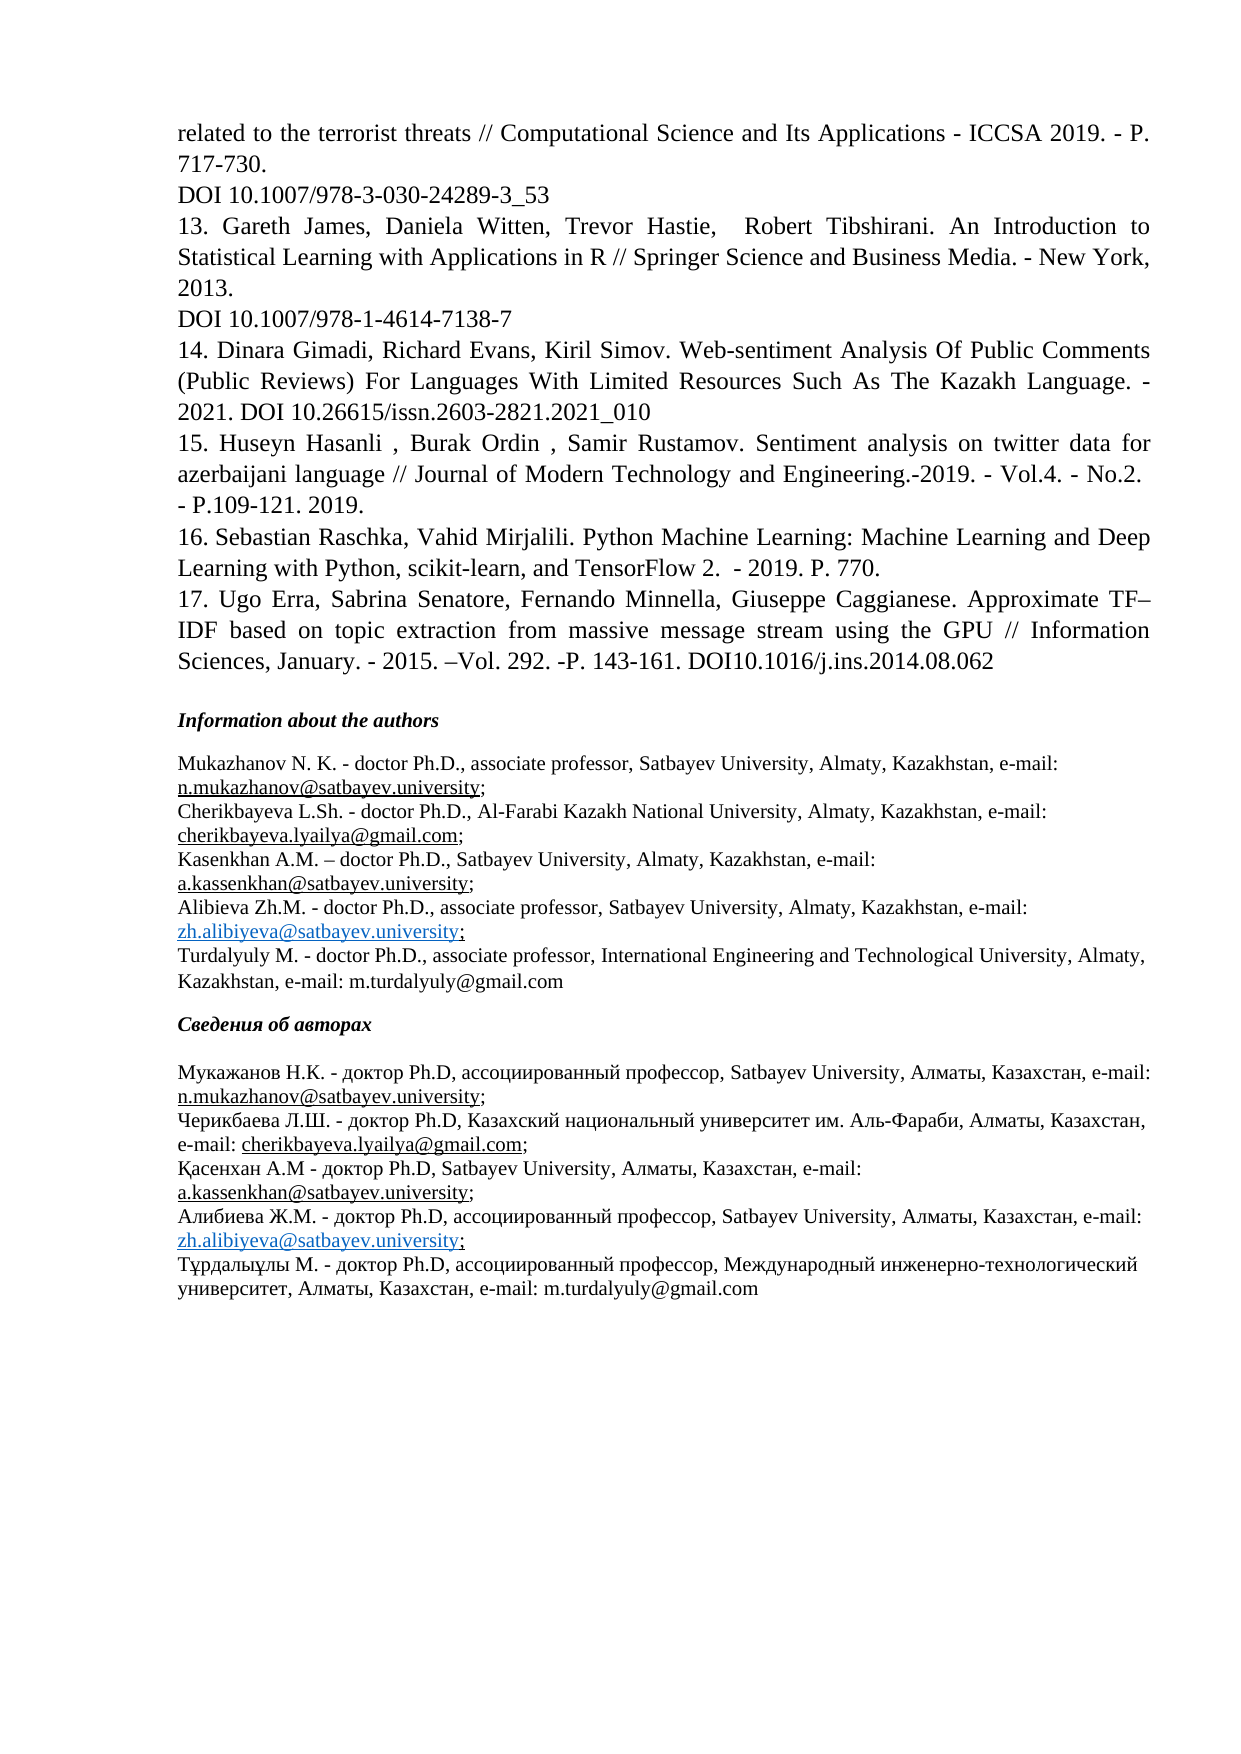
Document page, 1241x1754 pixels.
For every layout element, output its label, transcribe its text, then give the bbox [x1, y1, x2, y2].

text Turdalyuly M. - doctor Ph.D., associate professor, International Engineering and Technological University, Almaty, Kazakhstan, е-mail: m.turdalyuly@gmail.com [177, 943, 1152, 993]
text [177, 118, 1152, 178]
text DOI 10.1007/978-3-030-24289-3_53 [177, 180, 1152, 209]
text 13. Gareth James, Daniela Witten, Trevor Hastie, Robert Tibshirani. An Introduction to Statistical Learning with Applications in R // Springer Science and Business Media. - New York, 2013. [177, 211, 1152, 302]
text Kasenkhan A.M. – doctor Ph.D., Satbayev University, Almaty, Kazakhstan, e-mail: a.kassenkhan@satbayev.university; [177, 847, 1152, 895]
text Сведения об авторах [177, 1012, 1152, 1036]
text 15. Huseyn Hasanli , Burak Ordin , Samir Rustamov. Sentiment analysis on twitter data for azerbaijani language // Journal of Modern Technology and Engineering.-2019. - Vol.4. - No.2. - P.109-121. 2019. [177, 428, 1152, 519]
text Тұрдалыұлы М. - доктор Ph.D, ассоциированный профессор, Международный инженерно-технологический университет, Алматы, Казахстан, е-mail: m.turdalyuly@gmail.com [758, 1252, 1152, 1300]
text Мукажанов Н.К. - доктор Ph.D, ассоциированный профессор, Satbayev University, Алматы, Казахстан, е-mail: n.mukazhanov@satbayev.university; [177, 1060, 1152, 1108]
text Қасенхан А.М - доктор Ph.D, Satbayev University, Алматы, Казахстан, e-mail: a.kassenkhan@satbayev.university; [177, 1156, 1152, 1204]
text Alibieva Zh.M. - doctor Ph.D., associate professor, Satbayev University, Almaty, Kazakhstan, е-mail: zh.alibiyeva@satbayev.university; [177, 895, 1152, 943]
text Mukazhanov N. K. - doctor Ph.D., associate professor, Satbayev University, Almaty, Kazakhstan, е-mail: n.mukazhanov@satbayev.university; [177, 751, 1152, 799]
text 17. Ugo Erra, Sabrina Senatore, Fernando Minnella, Giuseppe Caggianese. Approximate TF–IDF based on topic extraction from massive message stream using the GPU // Information Sciences, January. - 2015. –Vol. 292. -P. 143-161. DOI10.1016/j.ins.2014.08.062 [177, 584, 1152, 674]
text Алибиева Ж.М. - доктор Ph.D, ассоциированный профессор, Satbayev University, Алматы, Казахстан, е-mail: zh.alibiyeva@satbayev.university; [177, 1204, 1152, 1252]
text 14. Dinara Gimadi, Richard Evans, Kiril Simov. Web-sentiment Analysis Of Public Comments (Public Reviews) For Languages With Limited Resources Such As The Kazakh Language. - 2021. DOI 10.26615/issn.2603-2821.2021_010 [177, 335, 1152, 426]
text Cherikbayeva L.Sh. - doctor Ph.D., Al-Farabi Kazakh National University, Almaty, Kazakhstan, е-mail: cherikbayeva.lyailya@gmail.com; [177, 799, 1152, 847]
text DOI 10.1007/978-1-4614-7138-7 [177, 304, 1152, 333]
text Черикбаева Л.Ш. - доктор Ph.D, Казахский национальный университет им. Аль-Фараби, Алматы, Казахстан, е-mail: cherikbayeva.lyailya@gmail.com; [177, 1108, 1152, 1156]
text 16. Sebastian Raschka, Vahid Mirjalili. Python Machine Learning: Machine Learning and Deep Learning with Python, scikit-learn, and TensorFlow 2. - 2019. P. 770. [177, 522, 1152, 581]
text Тұрдалыұлы М. - доктор Ph.D, ассоциированный профессор, Международный инженерно-технологический университет, Алматы, Казахстан, е-mail: m.turdalyuly@gmail.com [177, 1252, 724, 1300]
text Information about the authors [177, 708, 1152, 732]
